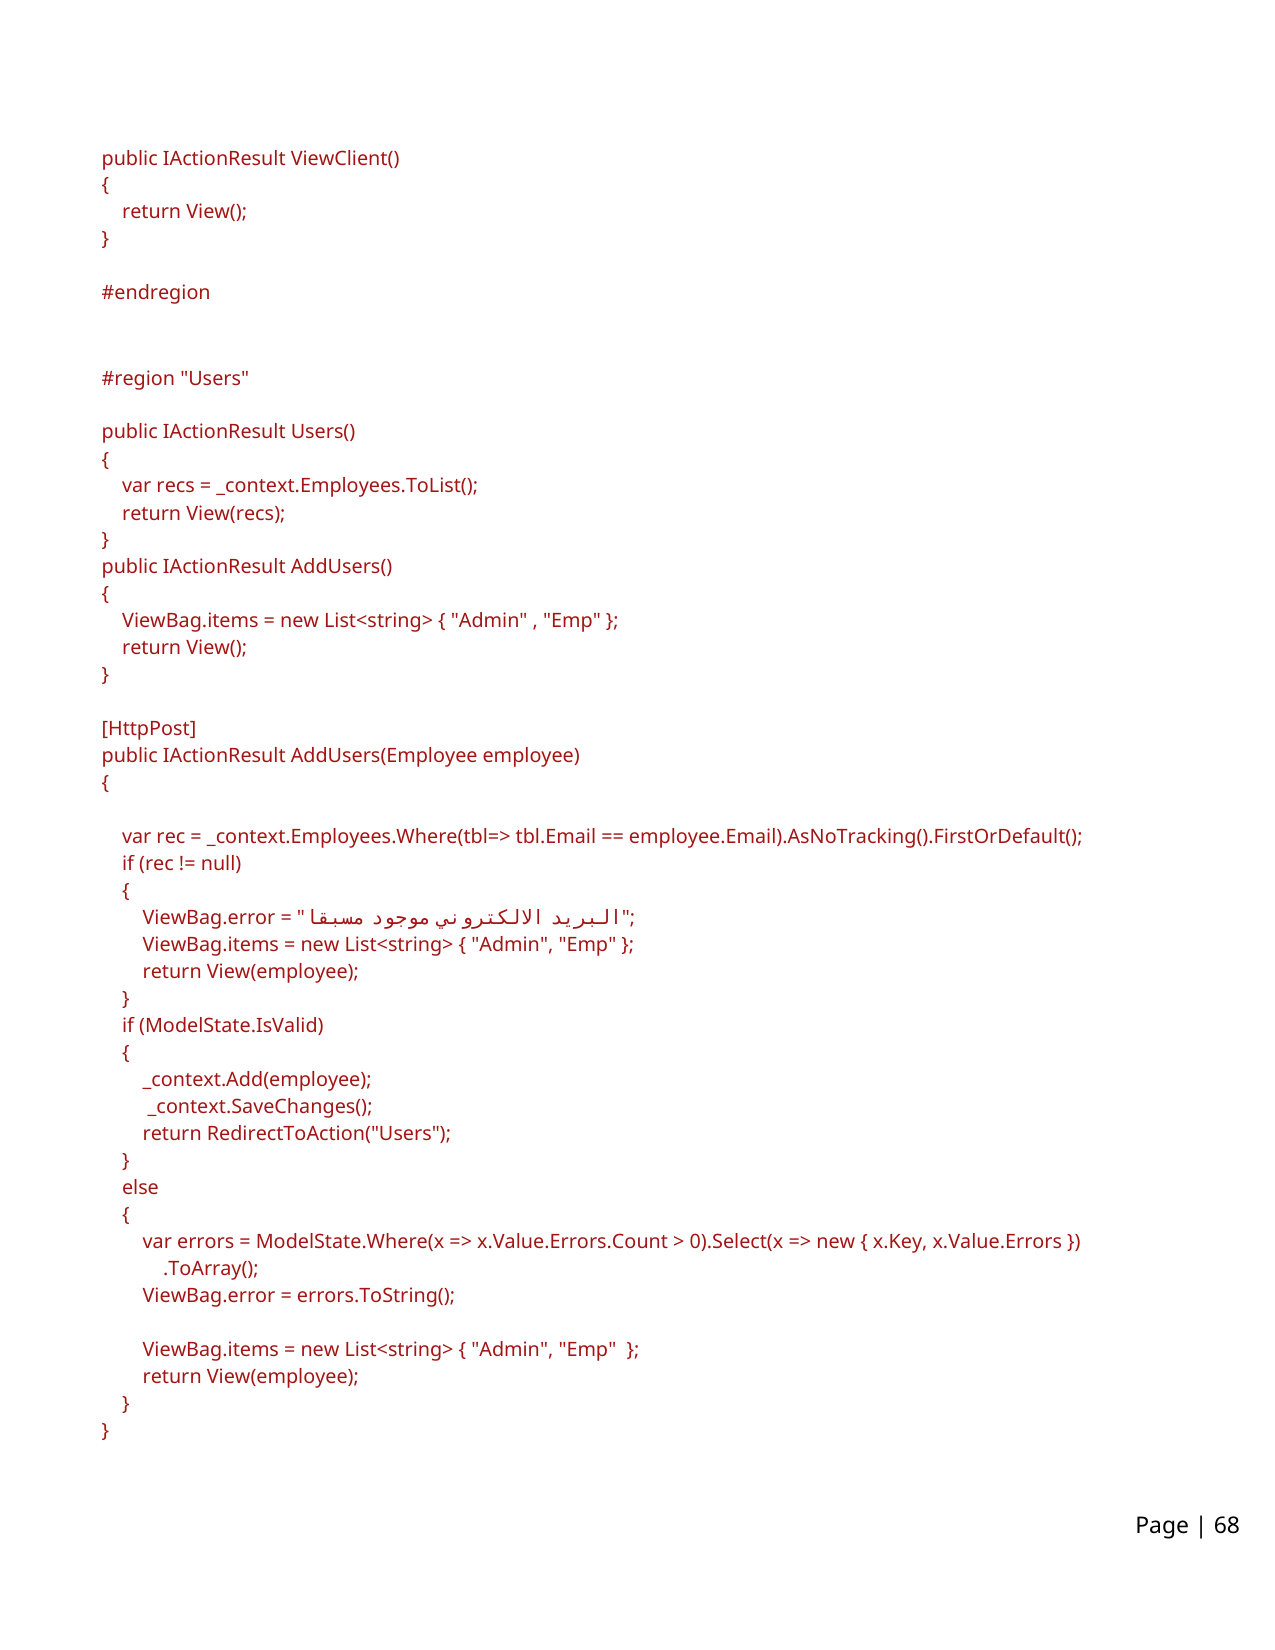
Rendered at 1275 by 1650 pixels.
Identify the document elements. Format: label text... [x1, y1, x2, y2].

text var recs = _context.Employees.ToList(); [60, 472, 1239, 499]
text return View(employee); [60, 957, 1239, 984]
text } [60, 984, 1239, 1011]
text if (rec != null) [60, 849, 1239, 876]
text } [60, 526, 1239, 553]
text { [60, 1038, 1239, 1065]
text return View(recs); [60, 499, 1239, 526]
text public IActionResult Users() [60, 418, 1239, 445]
text { [60, 1200, 1239, 1227]
text return View(employee); [60, 1362, 1239, 1389]
text { [60, 445, 1239, 472]
text .ToArray(); [60, 1254, 1239, 1281]
text ViewBag.items = new List<string> { "Admin", "Emp" }; [60, 931, 1239, 957]
text var rec = _context.Employees.Where(tbl=> tbl.Email == employee.Email).AsNoTracking().FirstOrDefault(); [60, 822, 1239, 849]
text return View(); [60, 198, 1239, 225]
text else [60, 1173, 1239, 1200]
text } [60, 661, 1239, 688]
text if (ModelState.IsValid) [60, 1011, 1239, 1038]
text } [60, 1389, 1239, 1416]
text var errors = ModelState.Where(x => x.Value.Errors.Count > 0).Select(x => new { x.Key, x.Value.Errors }) [60, 1227, 1239, 1254]
text { [60, 768, 1239, 796]
text #endregion [60, 279, 1239, 306]
text [HttpPost] [60, 714, 1239, 742]
text return RedirectToAction("Users"); [60, 1119, 1239, 1146]
text public IActionResult AddUsers(Employee employee) [60, 742, 1239, 768]
text #region "Users" [60, 364, 1239, 391]
text { [60, 580, 1239, 607]
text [60, 1335, 1239, 1362]
text ViewBag.error = errors.ToString(); [60, 1281, 1239, 1308]
text _context.SaveChanges(); [60, 1092, 1239, 1119]
text return View(); [60, 634, 1239, 661]
text { [60, 171, 1239, 198]
text ViewBag.error = "البريد الالكتروني موجود مسبقا"; [60, 903, 1239, 931]
text _context.Add(employee); [60, 1065, 1239, 1092]
text { [60, 876, 1239, 903]
text public IActionResult ViewClient() [60, 144, 1239, 171]
text ViewBag.items = new List<string> { "Admin" , "Emp" }; [60, 607, 1239, 634]
text } [60, 1146, 1239, 1173]
text } [60, 225, 1239, 252]
text public IActionResult AddUsers() [60, 553, 1239, 580]
text } [60, 1416, 1239, 1443]
